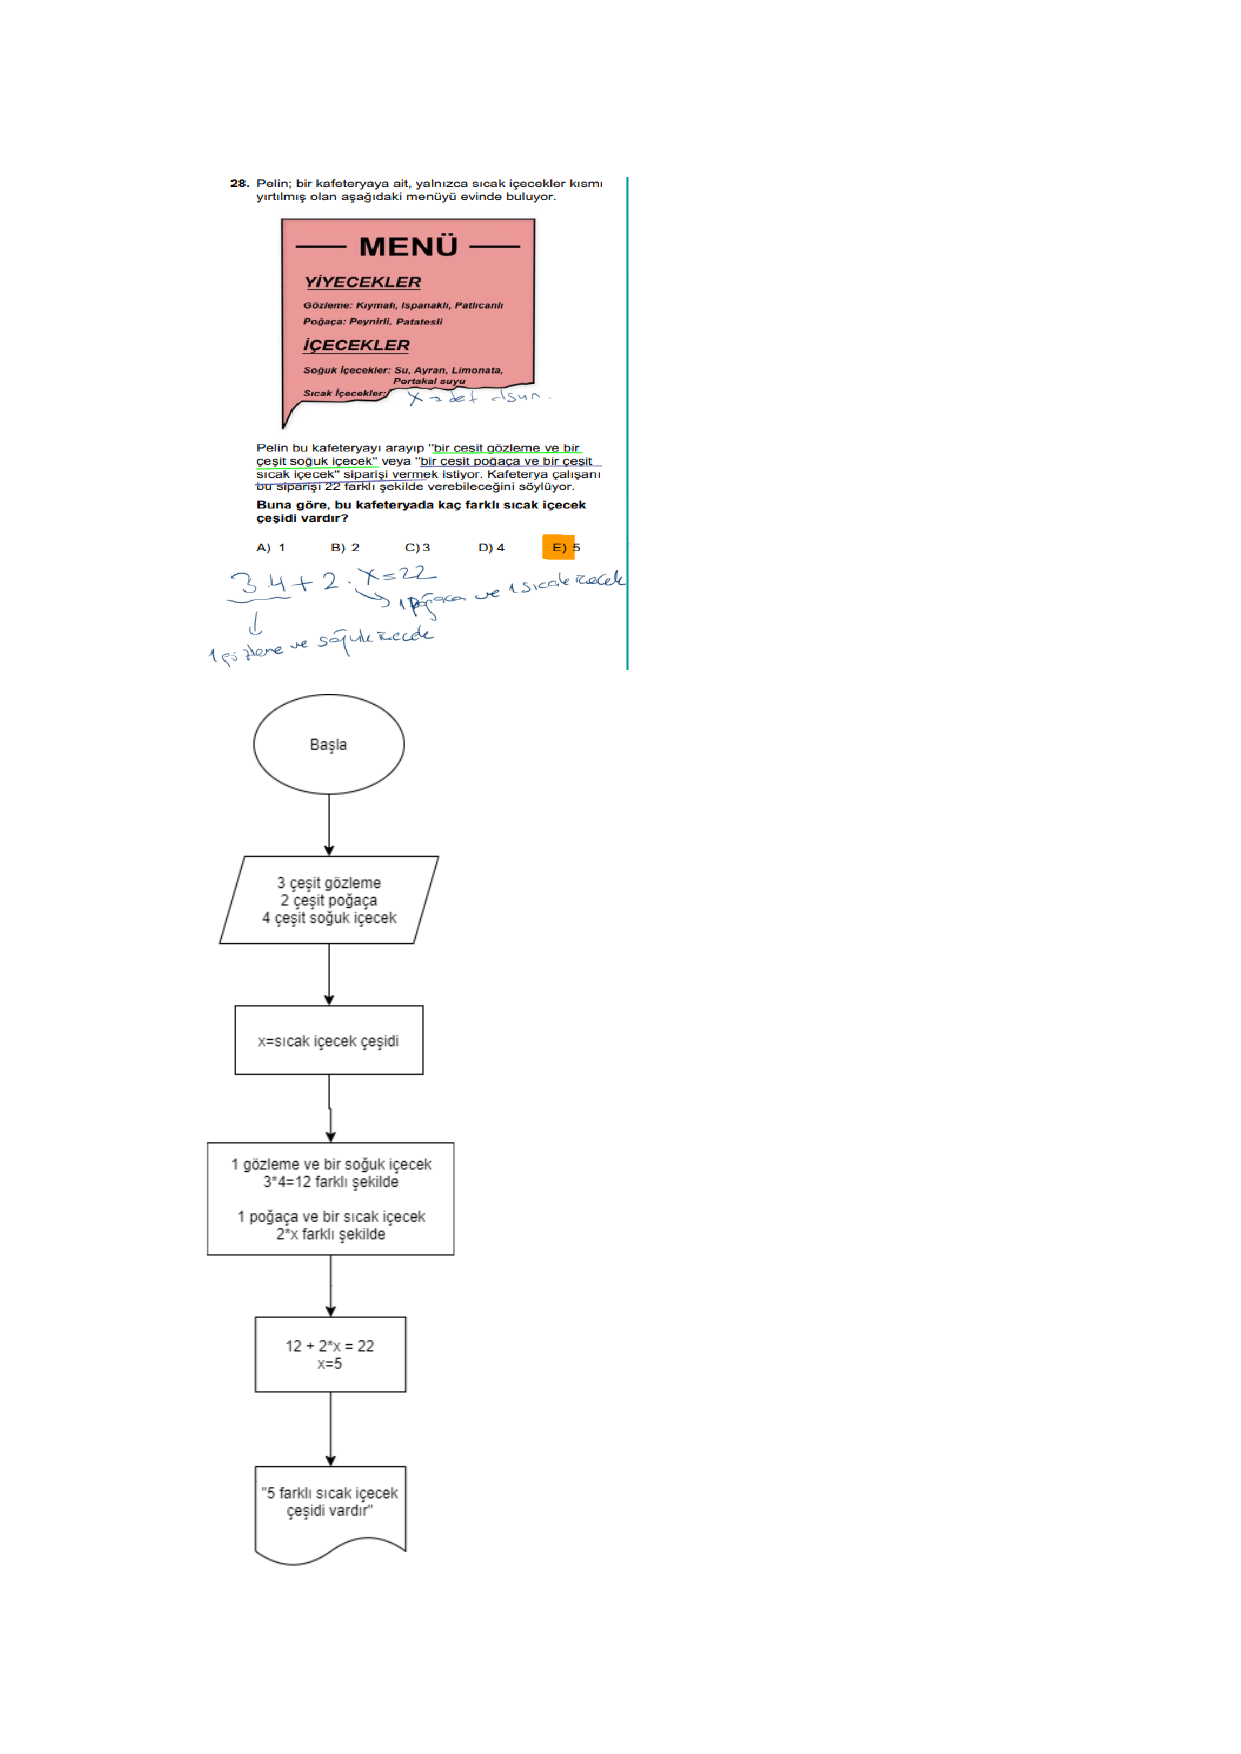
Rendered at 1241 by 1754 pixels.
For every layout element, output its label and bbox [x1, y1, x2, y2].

picture [206, 694, 455, 1567]
picture [206, 177, 631, 670]
